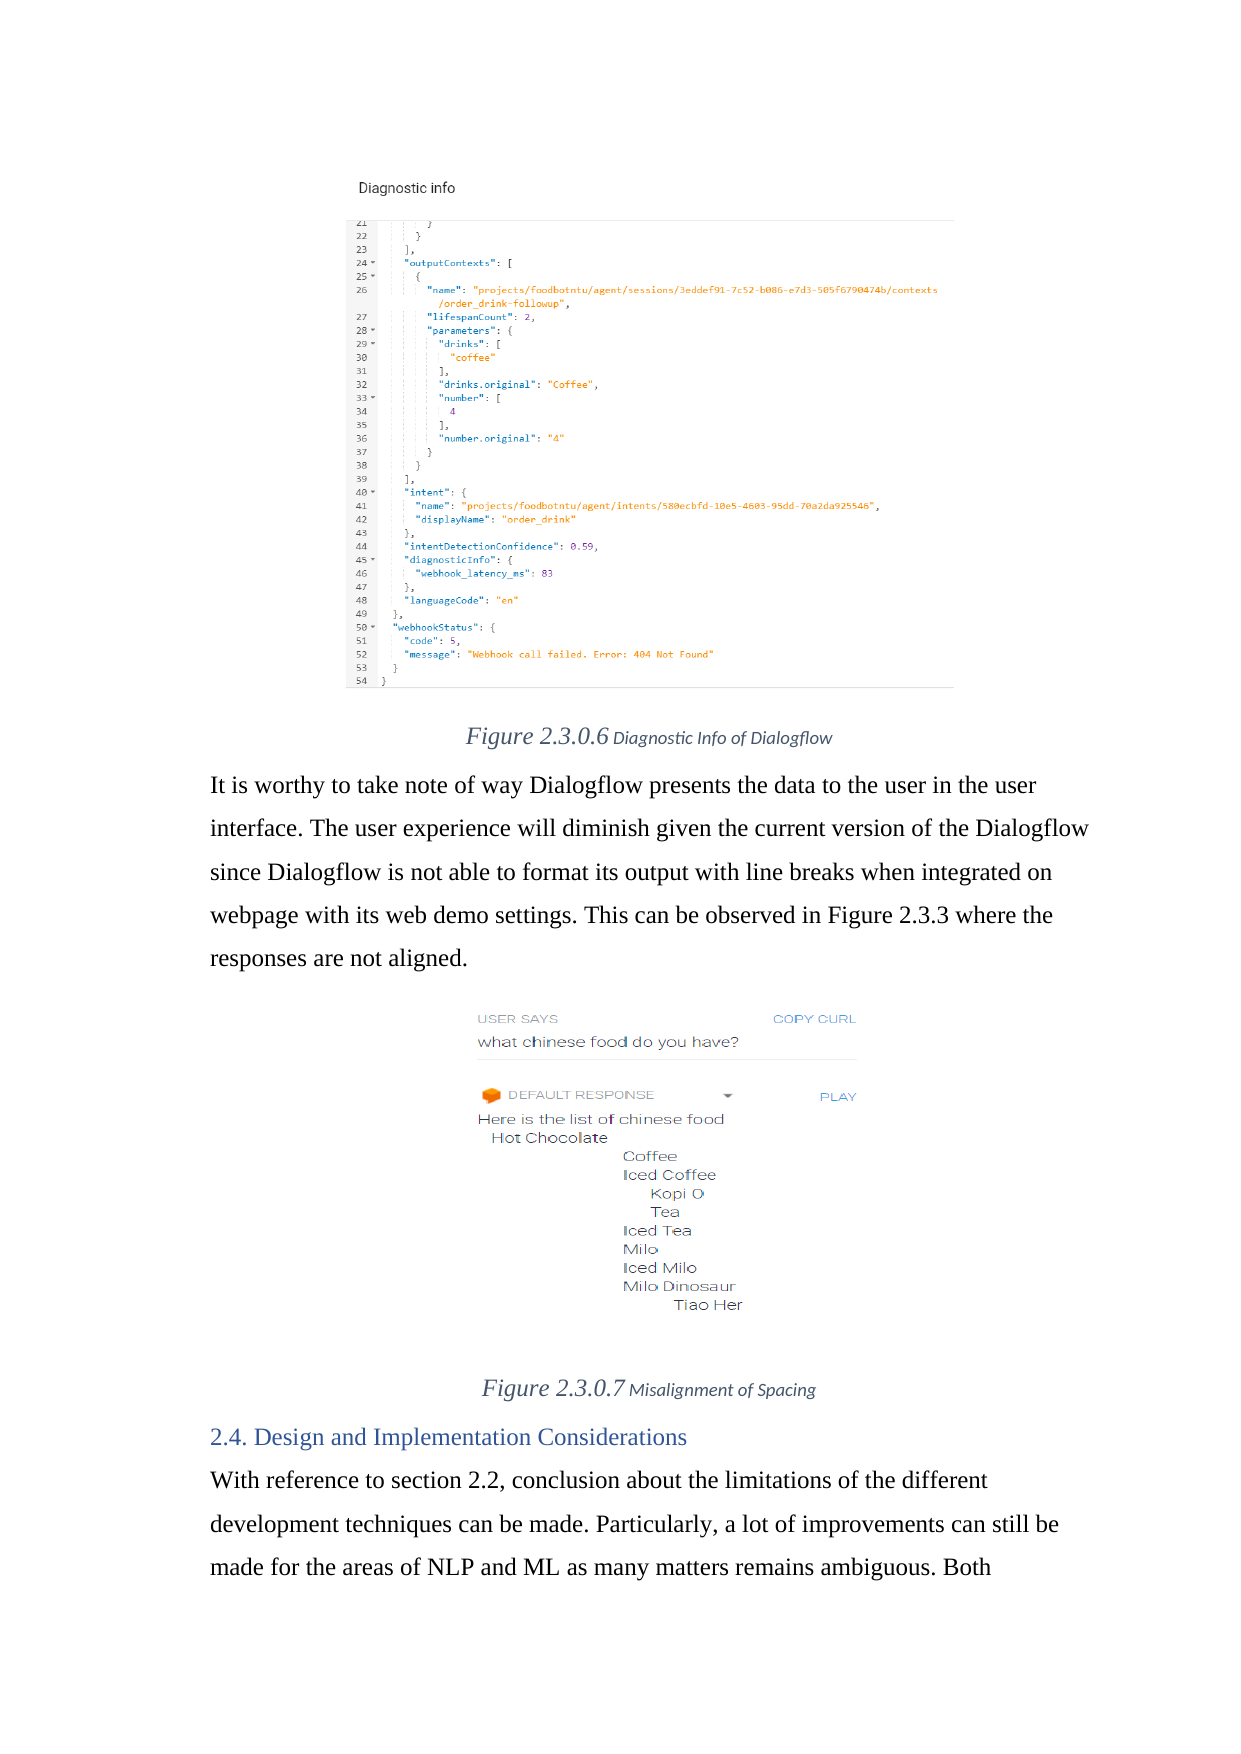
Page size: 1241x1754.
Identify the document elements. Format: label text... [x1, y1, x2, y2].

text It is worthy to take note of way Dialogflow presents the data to the user in the user interface. The user experience will diminish given the current version of the Dialogflow since Dialogflow is not able to format its output with line breaks when integrated on webpage with its web demo settings. This can be observed in Figure 2.3.3 where the responses are not aligned. [210, 770, 1090, 972]
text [210, 1466, 1090, 1581]
subtitle 2.4. Design and Implementation Considerations [210, 1422, 1090, 1451]
picture [346, 177, 954, 691]
picture [442, 1002, 858, 1343]
